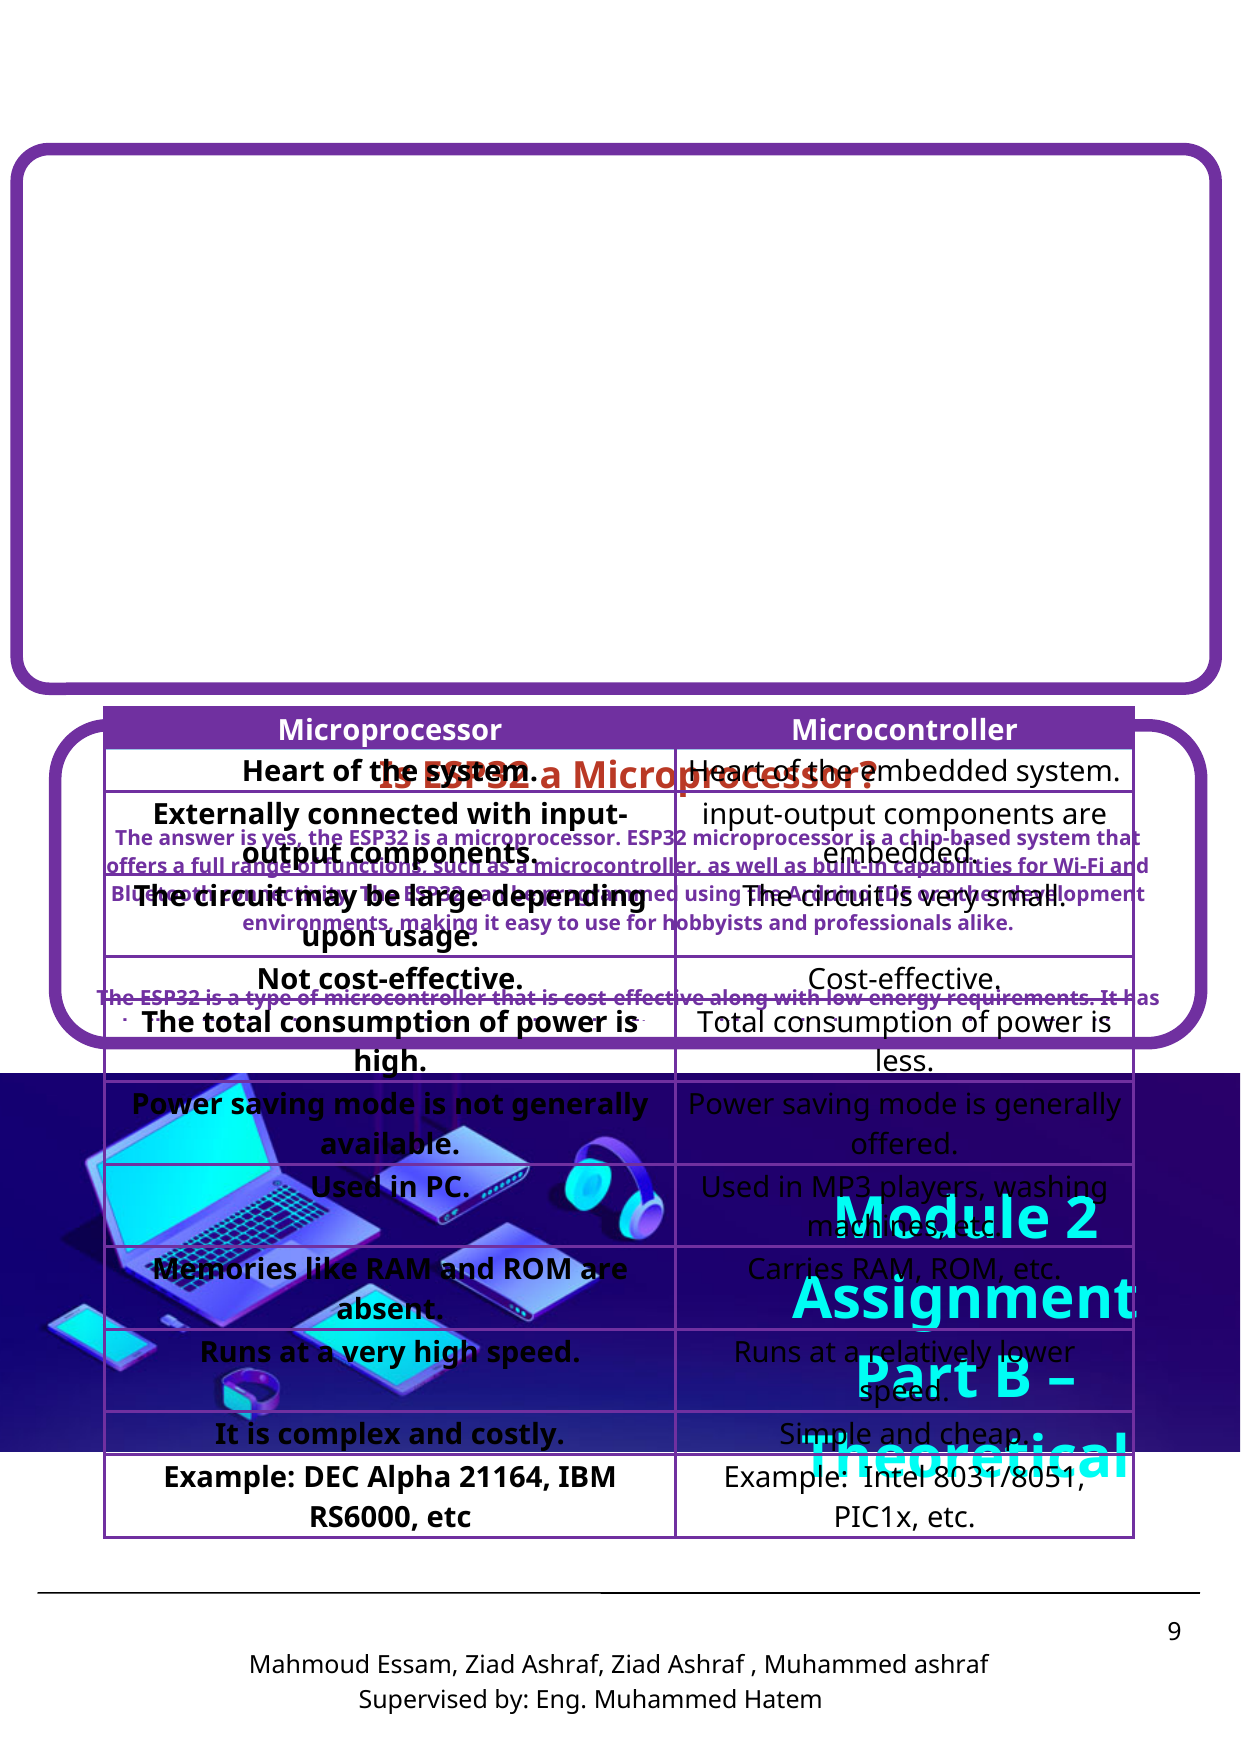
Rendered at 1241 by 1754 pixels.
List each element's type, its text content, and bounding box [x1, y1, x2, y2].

picture [1135, 1073, 1241, 1452]
table_cell Example: Intel 8031/8051, PIC1x, etc. [677, 1456, 1132, 1536]
table_cell Used in PC. [106, 1166, 674, 1245]
table_header Microcontroller [677, 710, 1132, 749]
table_cell Carries RAM, ROM, etc. [677, 1248, 1132, 1328]
table_cell Total consumption of power is less. [677, 1001, 1132, 1080]
table_cell Heart of the embedded system. [677, 750, 1132, 790]
table_cell Cost-effective. [677, 958, 1132, 998]
table_cell Simple and cheap. [677, 1413, 1132, 1453]
table_cell The total consumption of power is high. [106, 1001, 674, 1080]
table_cell Power saving mode is generally offered. [677, 1083, 1132, 1163]
table_cell The circuit is very small. [677, 876, 1132, 955]
table_cell Heart of the system. [106, 750, 674, 790]
table_cell The circuit may be large depending upon usage. [106, 876, 674, 955]
table_header Microprocessor [106, 710, 674, 749]
table_cell It is complex and costly. [106, 1413, 674, 1453]
table_cell Not cost-effective. [106, 958, 674, 998]
table_cell Externally connected with input-output components. [106, 793, 674, 872]
table_cell input-output components are embedded. [677, 793, 1132, 872]
table_cell Power saving mode is not generally available. [106, 1083, 674, 1163]
picture [0, 1073, 103, 1452]
table_cell Example: DEC Alpha 21164, IBM RS6000, etc [106, 1456, 674, 1536]
table_cell Memories like RAM and ROM are absent. [106, 1248, 674, 1328]
table_cell Used in MP3 players, washing machines, etc. [677, 1166, 1132, 1245]
table_cell Runs at a relatively lower speed. [677, 1331, 1132, 1410]
table_cell Runs at a very high speed. [106, 1331, 674, 1410]
